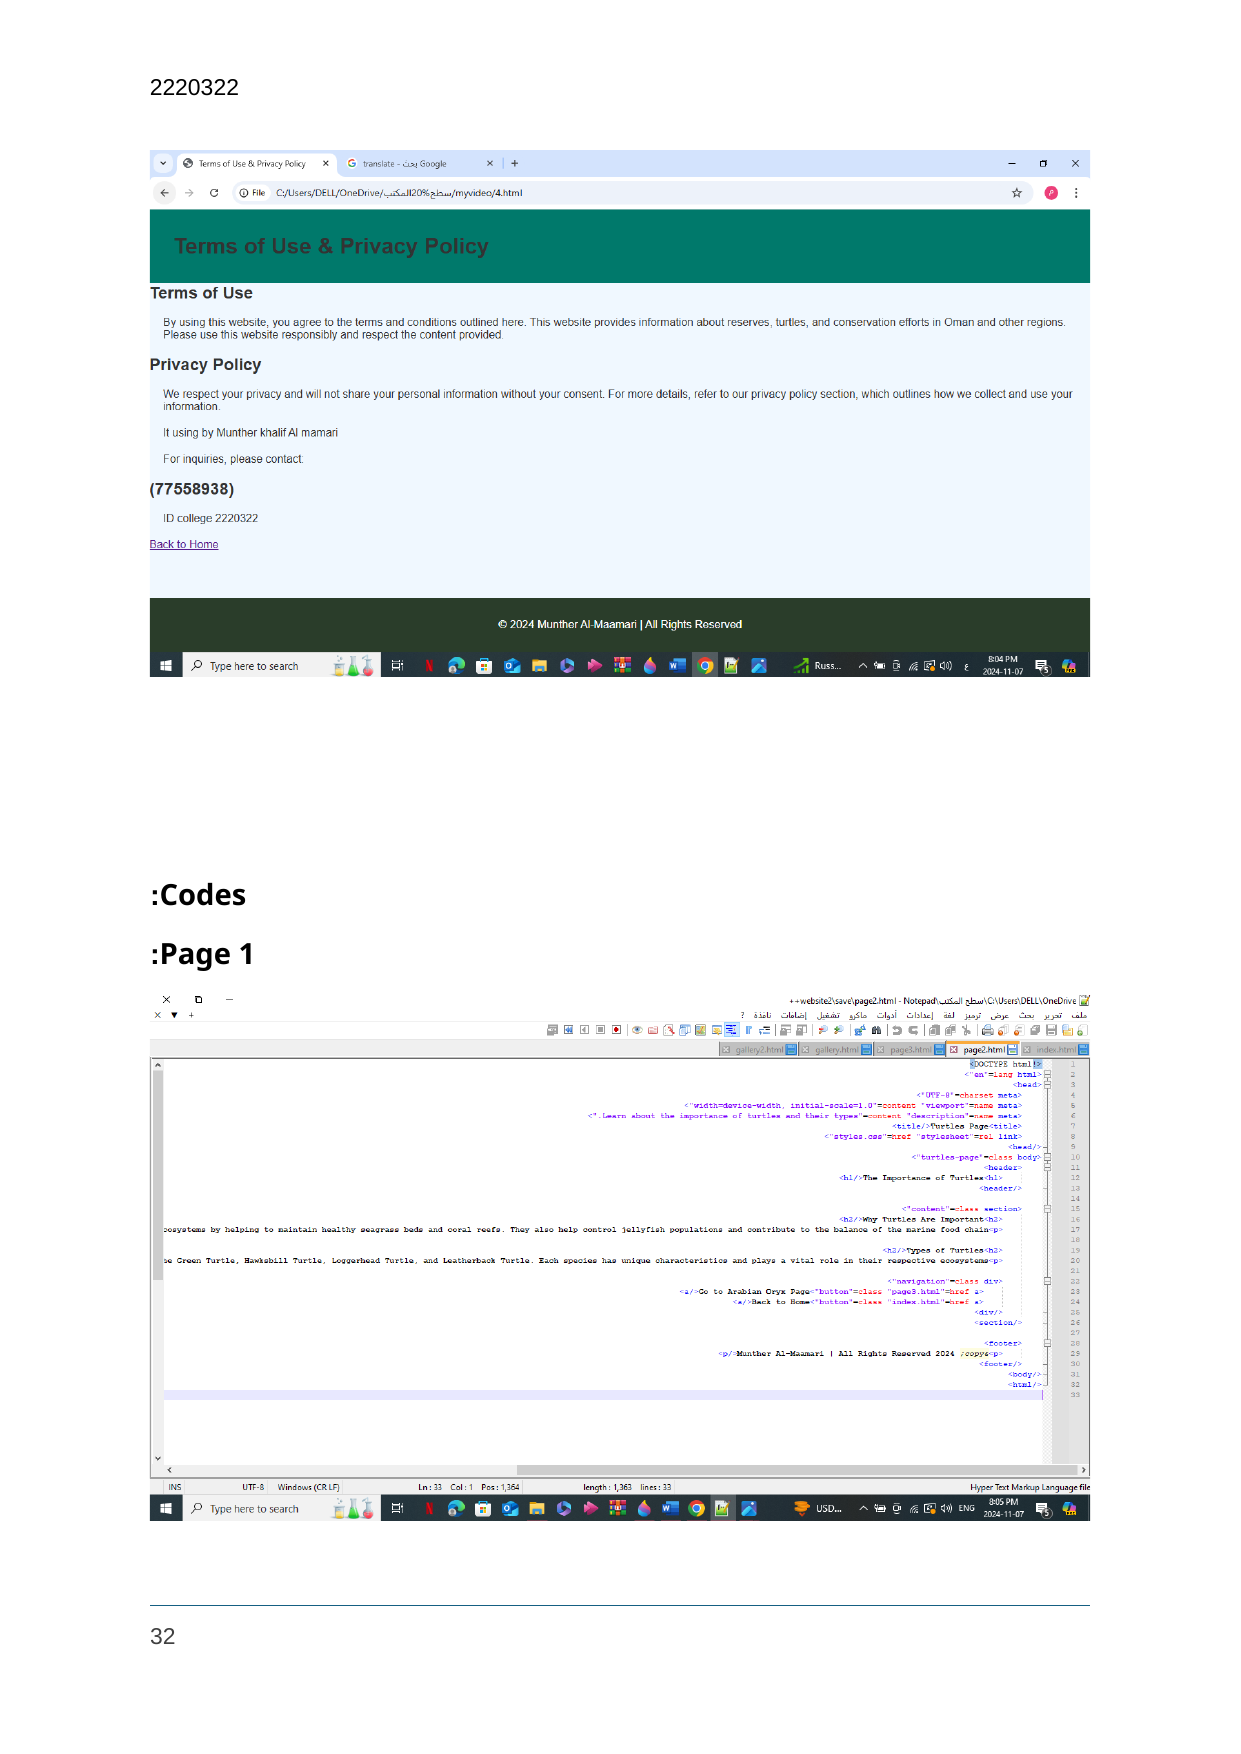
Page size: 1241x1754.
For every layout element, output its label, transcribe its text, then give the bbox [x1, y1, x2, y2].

picture [149, 993, 1091, 1521]
picture [149, 150, 1091, 677]
text Page 1: [150, 934, 1090, 973]
text Codes: [150, 874, 1090, 914]
